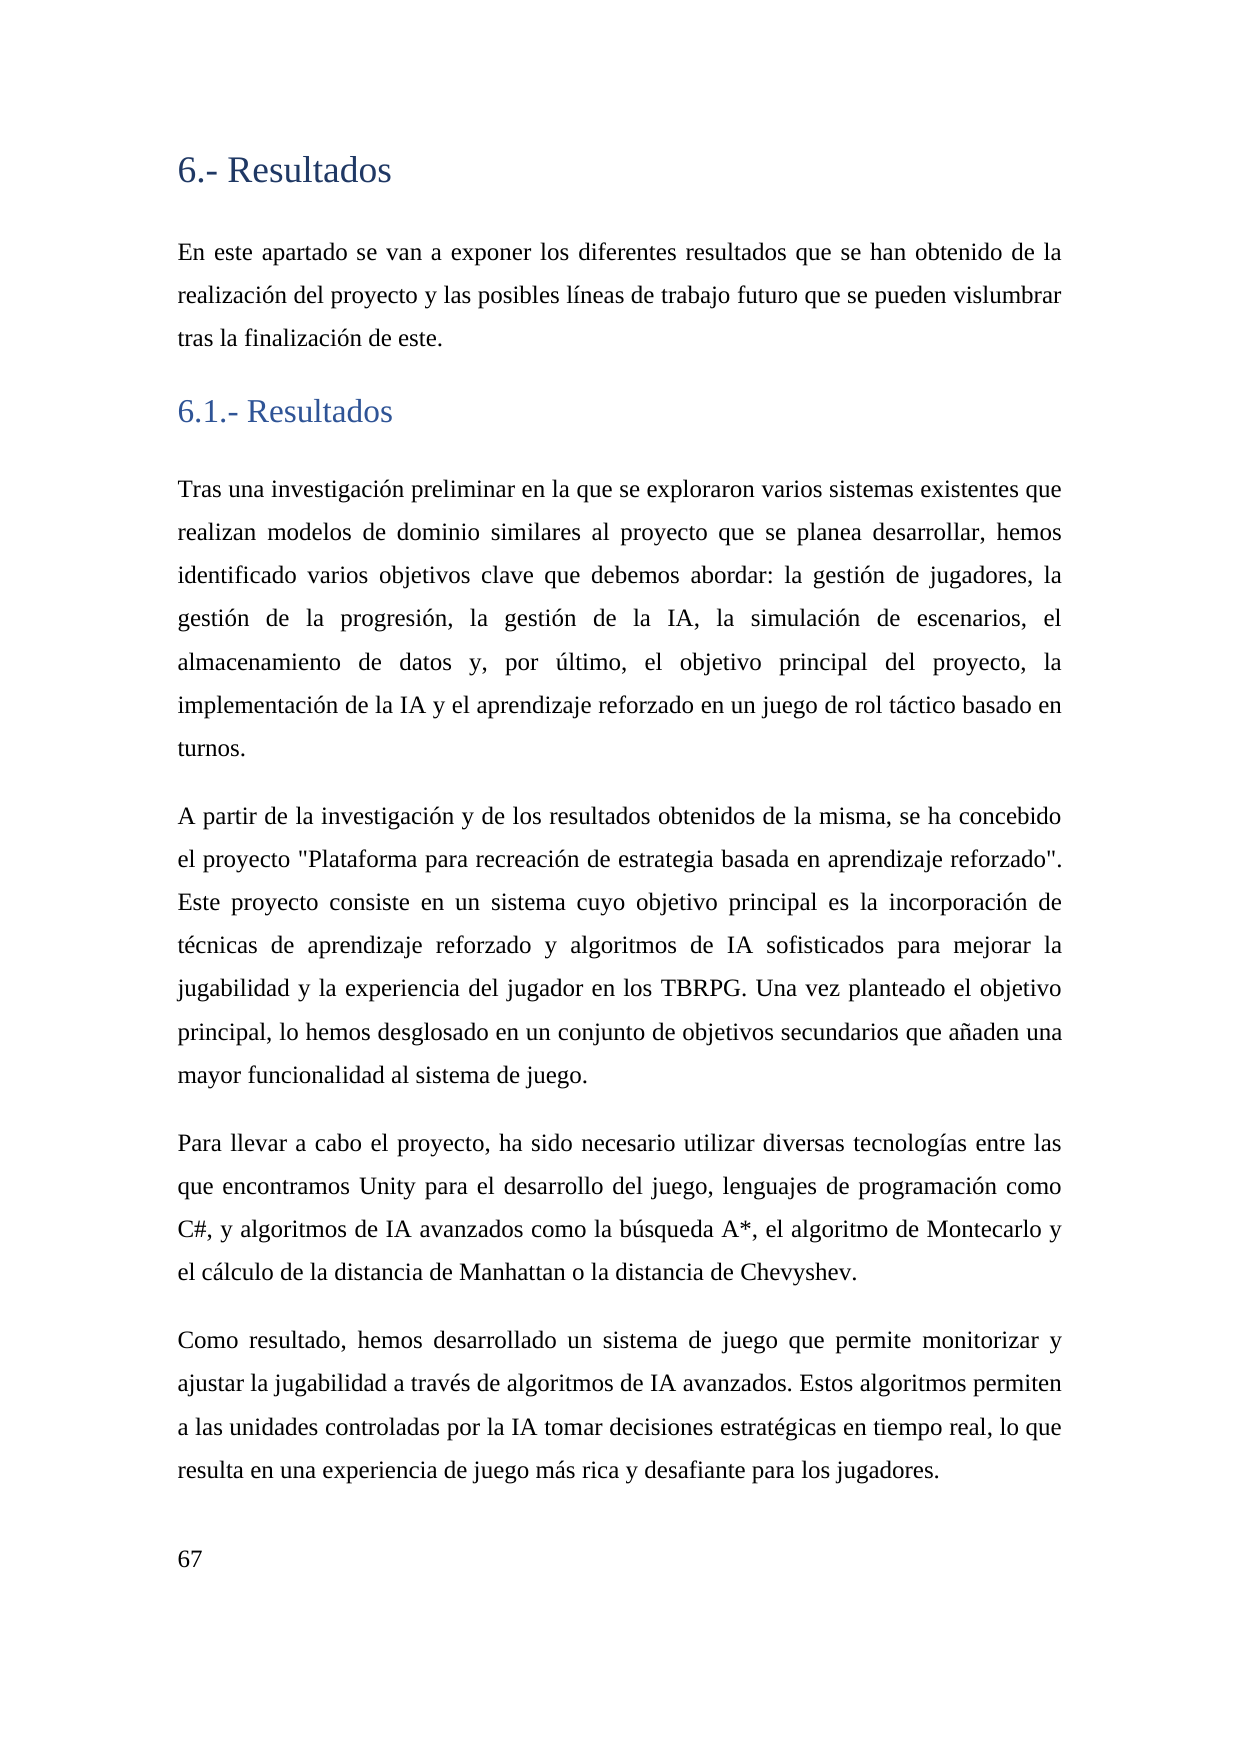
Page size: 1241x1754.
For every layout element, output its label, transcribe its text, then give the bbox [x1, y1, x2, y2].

text Tras una investigación preliminar en la que se exploraron varios sistemas existentes que realizan modelos de dominio similares al proyecto que se planea desarrollar, hemos identificado varios objetivos clave que debemos abordar: la gestión de jugadores, la gestión de la progresión, la gestión de la IA, la simulación de escenarios, el almacenamiento de datos y, por último, el objetivo principal del proyecto, la implementación de la IA y el aprendizaje reforzado en un juego de rol táctico basado en turnos. [177, 474, 1063, 762]
text Como resultado, hemos desarrollado un sistema de juego que permite monitorizar y ajustar la jugabilidad a través de algoritmos de IA avanzados. Estos algoritmos permiten a las unidades controladas por la IA tomar decisiones estratégicas en tiempo real, lo que resulta en una experiencia de juego más rica y desafiante para los jugadores. [177, 1325, 1063, 1483]
subtitle 6.- Resultados [177, 148, 1063, 191]
text Para llevar a cabo el proyecto, ha sido necesario utilizar diversas tecnologías entre las que encontramos Unity para el desarrollo del juego, lenguajes de programación como C#, y algoritmos de IA avanzados como la búsqueda A*, el algoritmo de Montecarlo y el cálculo de la distancia de Manhattan o la distancia de Chevyshev. [177, 1128, 1063, 1286]
subtitle 6.1.- Resultados [177, 392, 1063, 430]
text A partir de la investigación y de los resultados obtenidos de la misma, se ha concebido el proyecto "Plataforma para recreación de estrategia basada en aprendizaje reforzado". Este proyecto consiste en un sistema cuyo objetivo principal es la incorporación de técnicas de aprendizaje reforzado y algoritmos de IA sofisticados para mejorar la jugabilidad y la experiencia del jugador en los TBRPG. Una vez planteado el objetivo principal, lo hemos desglosado en un conjunto de objetivos secundarios que añaden una mayor funcionalidad al sistema de juego. [177, 801, 1063, 1088]
text En este apartado se van a exponer los diferentes resultados que se han obtenido de la realización del proyecto y las posibles líneas de trabajo futuro que se pueden vislumbrar tras la finalización de este. [177, 237, 1063, 352]
